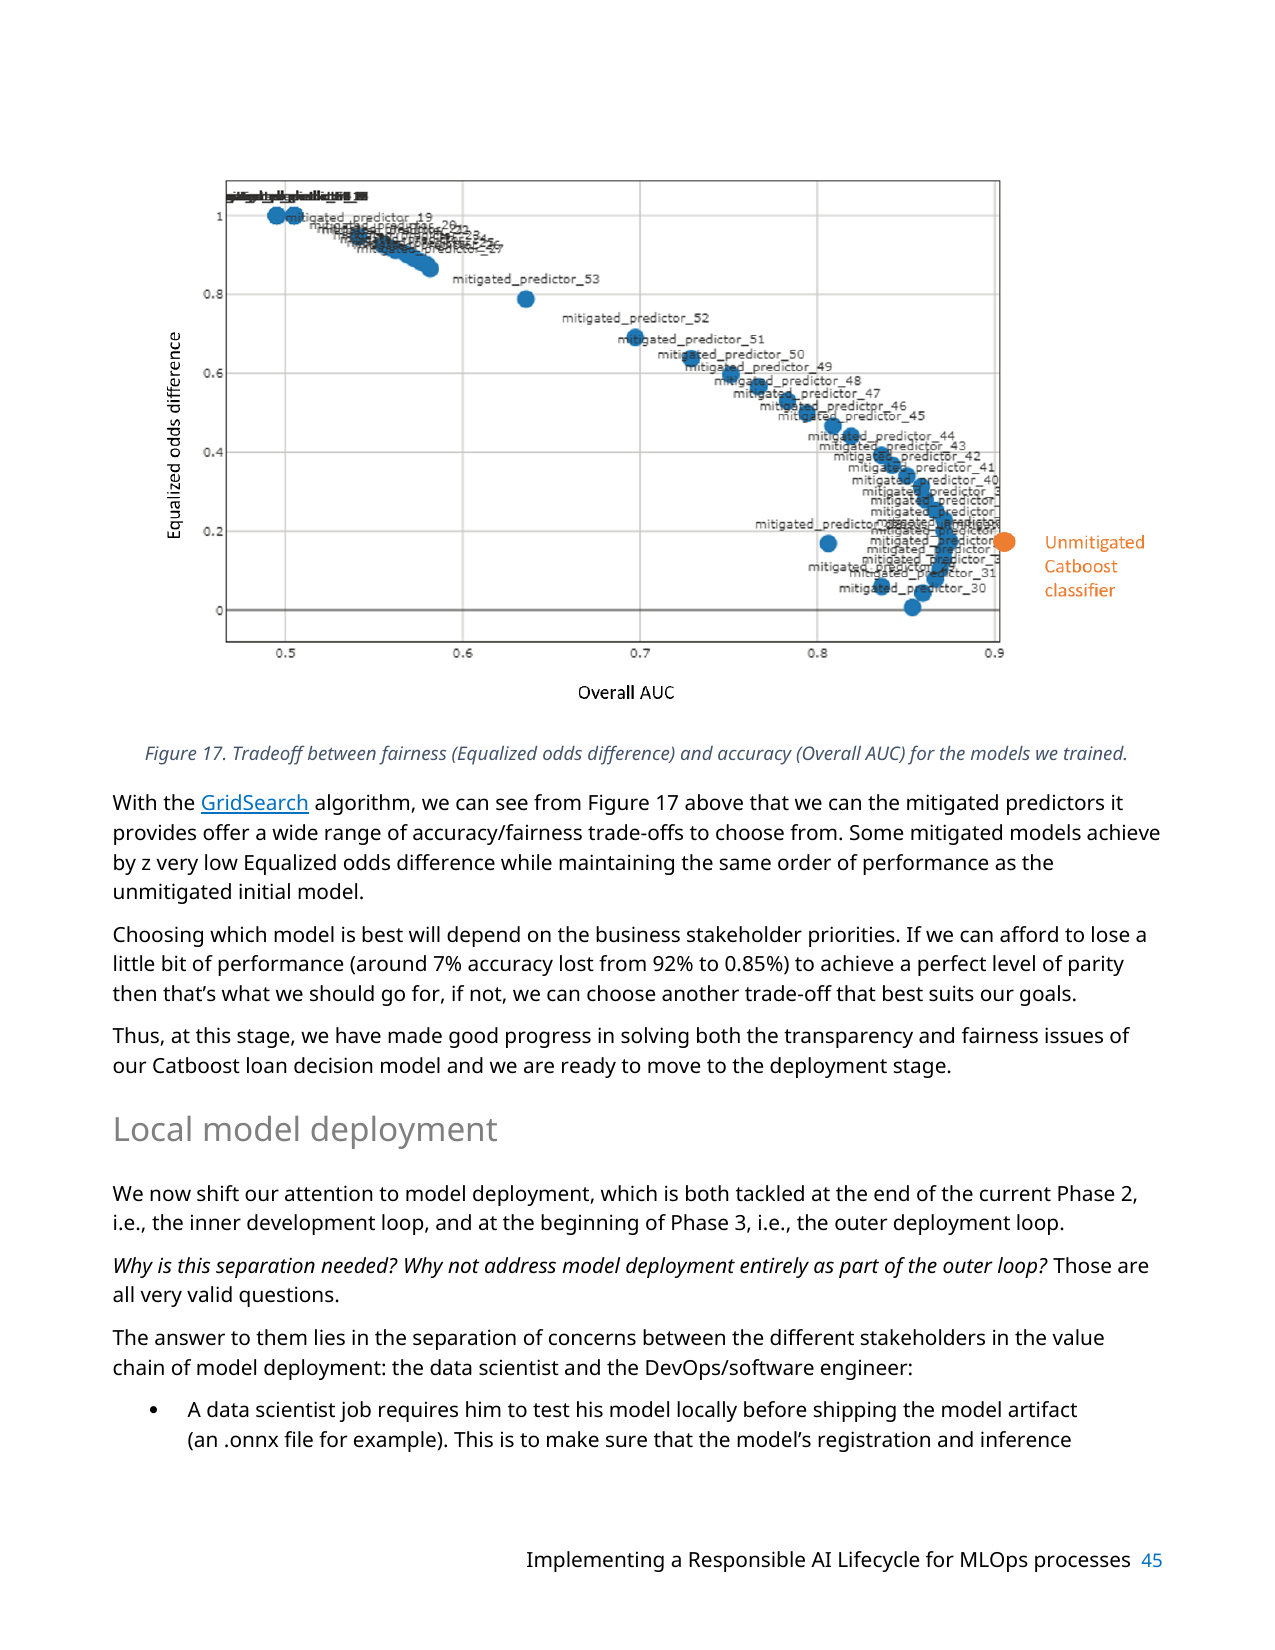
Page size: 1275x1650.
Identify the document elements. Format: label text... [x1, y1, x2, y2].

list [150, 1395, 1162, 1453]
subtitle Local model deployment [112, 1106, 1162, 1152]
picture [112, 150, 1165, 727]
text Thus, at this stage, we have made good progress in solving both the transparency and fairness issues of our Catboost loan decision model and we are ready to move to the deployment stage. [112, 1022, 1162, 1080]
text Choosing which model is best will depend on the business stakeholder priorities. If we can afford to lose a little bit of performance (around 7% accuracy lost from 92% to 0.85%) to achieve a perfect level of parity then that’s what we should go for, if not, we can choose another trade-off that best suits our goals. [112, 920, 1162, 1008]
text We now shift our attention to model deployment, which is both tackled at the end of the current Phase 2, i.e., the inner development loop, and at the beginning of Phase 3, i.e., the outer deployment loop. [112, 1179, 1162, 1237]
text Why is this separation needed? Why not address model deployment entirely as part of the outer loop? Those are all very valid questions. [112, 1251, 1162, 1309]
text The answer to them lies in the separation of concerns between the different stakeholders in the value chain of model deployment: the data scientist and the DevOps/software engineer: [112, 1323, 1162, 1381]
